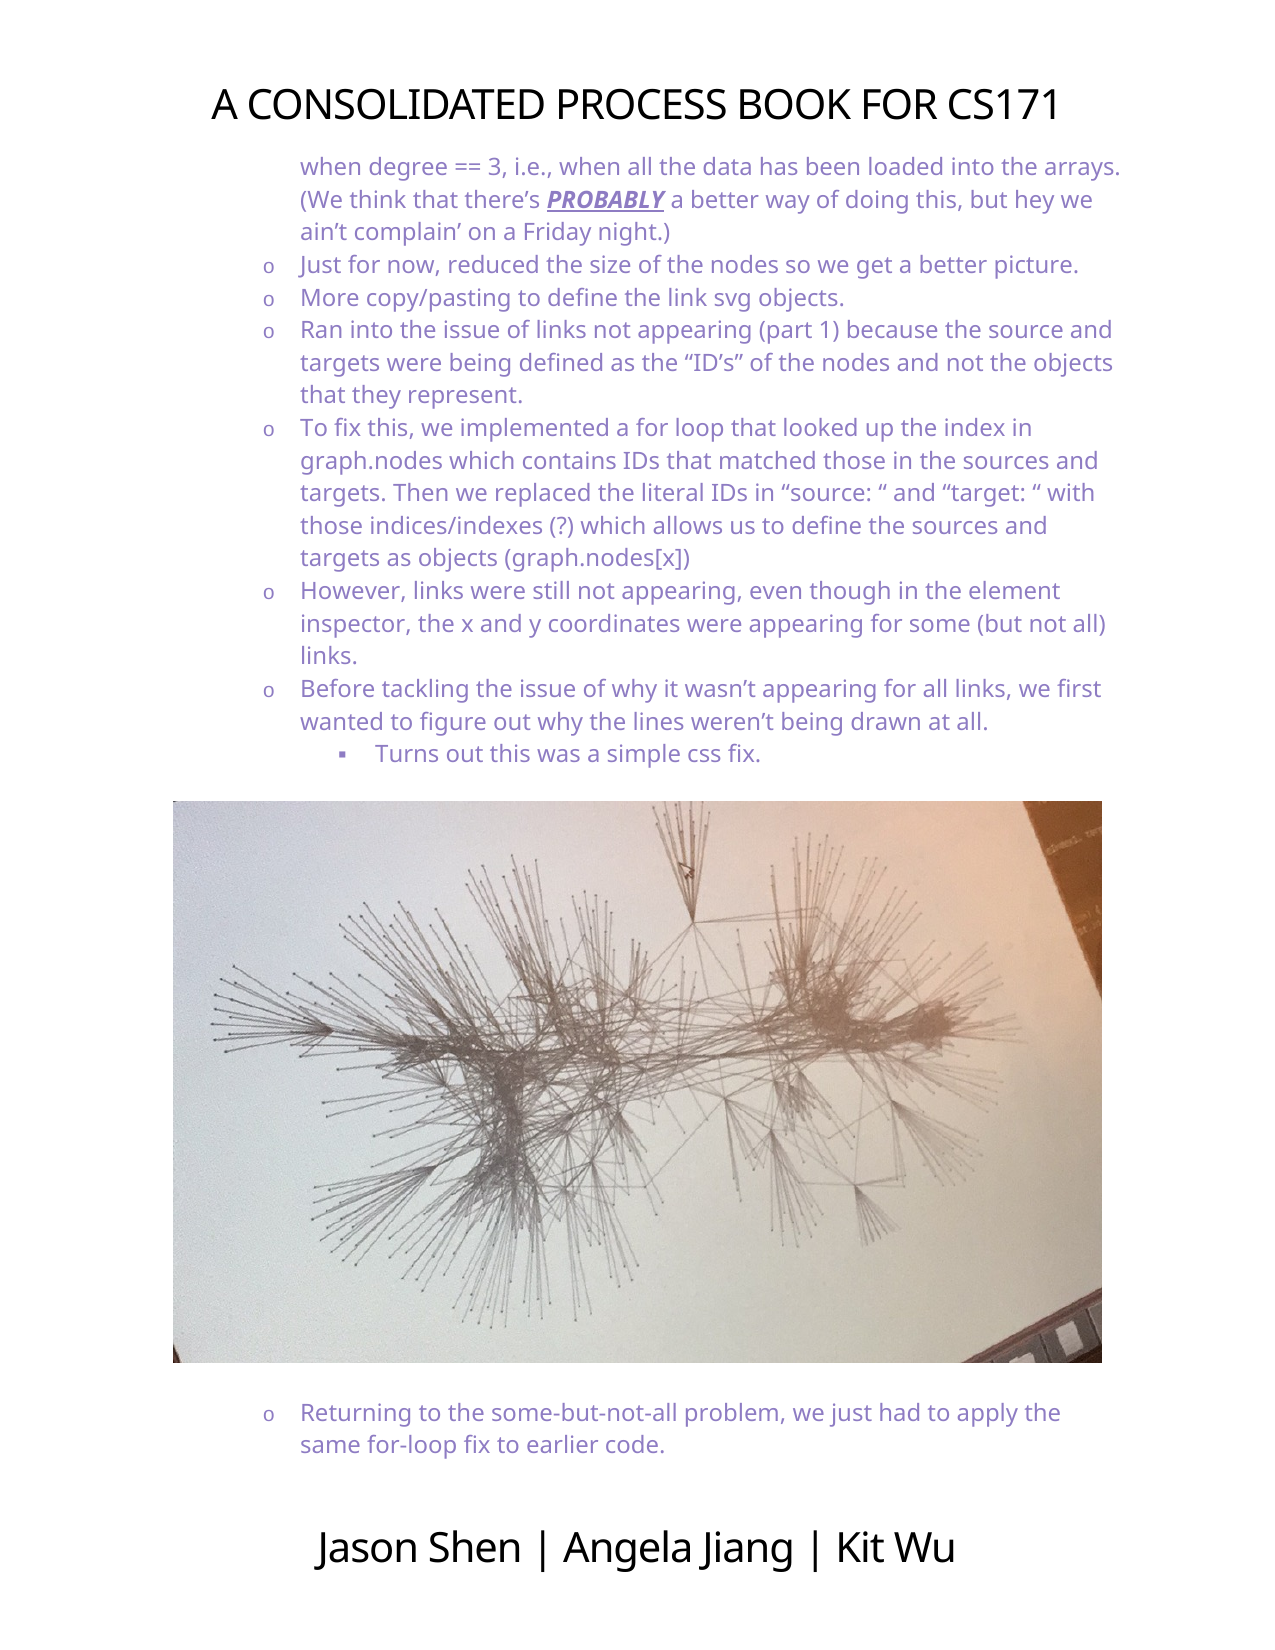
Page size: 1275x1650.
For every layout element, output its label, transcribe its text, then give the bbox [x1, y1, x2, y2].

list Just for now, reduced the size of the nodes so we get a better picture. [262, 248, 1125, 280]
list More copy/pasting to define the link svg objects. [262, 280, 1125, 313]
list Ran into the issue of links not appearing (part 1) because the source and targets were being defined as the “ID’s” of the nodes and not the objects that they represent. [262, 313, 1125, 411]
list To fix this, we implemented a for loop that looked up the index in graph.nodes which contains IDs that matched those in the sources and targets. Then we replaced the literal IDs in “source: “ and “target: “ with those indices/indexes (?) which allows us to define the sources and targets as objects (graph.nodes[x]) [262, 411, 1125, 574]
picture [173, 801, 1102, 1363]
list Returning to the some-but-not-all problem, we just had to apply the same for-loop fix to earlier code. [262, 1396, 1125, 1461]
list However, links were still not appearing, even though in the element inspector, the x and y coordinates were appearing for some (but not all) links. [262, 574, 1125, 672]
list Turns out this was a simple css fix. [337, 737, 1125, 769]
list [262, 150, 1125, 248]
list Before tackling the issue of why it wasn’t appearing for all links, we first wanted to figure out why the lines weren’t being drawn at all. [262, 672, 1125, 737]
